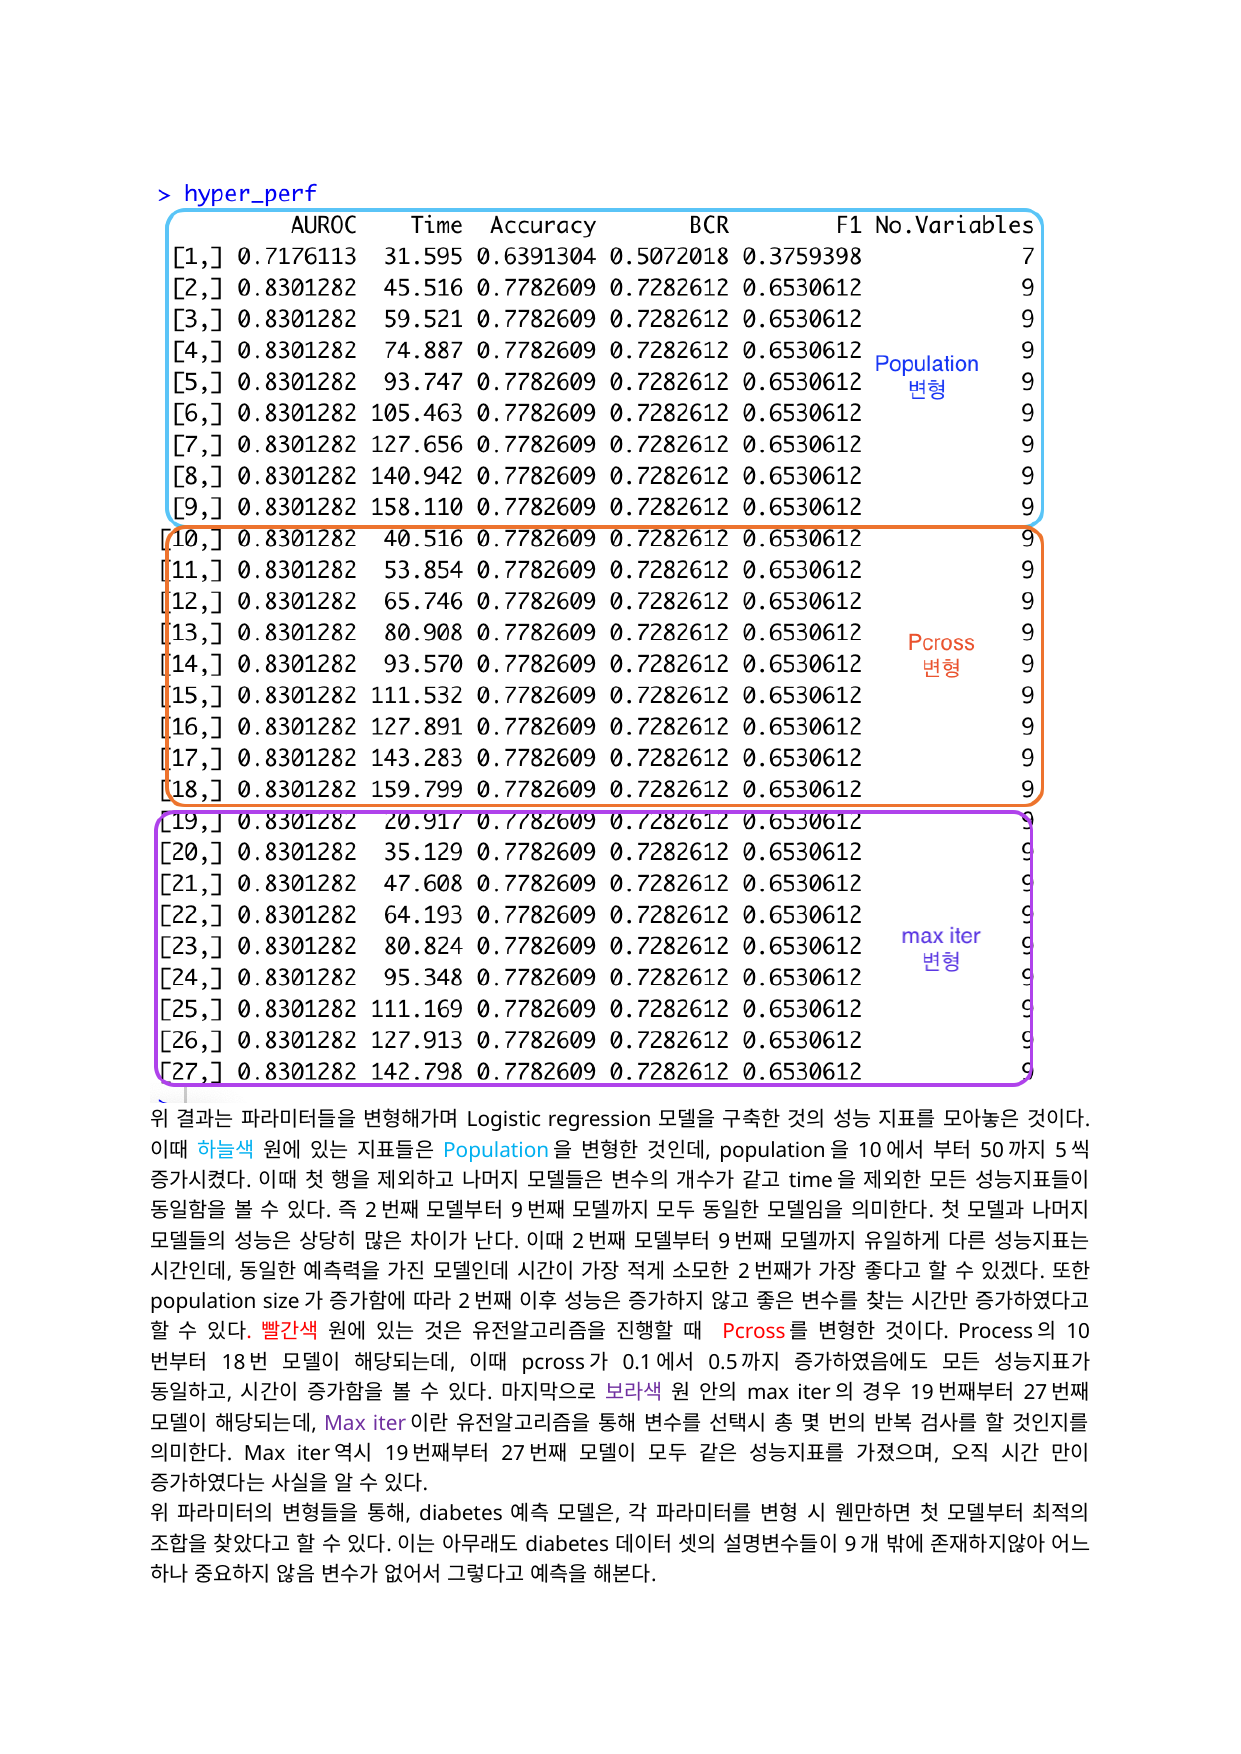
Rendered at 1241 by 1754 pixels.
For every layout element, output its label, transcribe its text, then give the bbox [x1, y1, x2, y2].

picture [150, 177, 1091, 1103]
text 위 파라미터의 변형들을 통해, diabetes 예측 모델은, 각 파라미터를 변형 시 웬만하면 첫 모델부터 최적의 조합을 찾았다고 할 수 있다. 이는 아무래도 diabetes 데이터 셋의 설명변수들이 9개 밖에 존재하지않아 어느 하나 중요하지 않음 변수가 없어서 그렇다고 예측을 해본다. [150, 1497, 1090, 1588]
text 위 결과는 파라미터들을 변형해가며 Logistic regression 모델을 구축한 것의 성능 지표를 모아놓은 것이다. 이때 하늘색 원에 있는 지표들은 Population을 변형한 것인데, population을 10에서 부터 50까지 5씩 증가시켰다. 이때 첫 행을 제외하고 나머지 모델들은 변수의 개수가 같고 time을 제외한 모든 성능지표들이 동일함을 볼 수 있다. 즉 2번째 모델부터 9번째 모델까지 모두 동일한 모델임을 의미한다. 첫 모델과 나머지 모델들의 성능은 상당히 많은 차이가 난다. 이때 2번째 모델부터 9번째 모델까지 유일하게 다른 성능지표는 시간인데, 동일한 예측력을 가진 모델인데 시간이 가장 적게 소모한 2번째가 가장 좋다고 할 수 있겠다. 또한 population size가 증가함에 따라 2번째 이후 성능은 증가하지 않고 좋은 변수를 찾는 시간만 증가하였다고 할 수 있다. 빨간색 원에 있는 것은 유전알고리즘을 진행할 때 Pcross를 변형한 것이다. Process의 10번부터 18번 모델이 해당되는데, 이때 pcross가 0.1에서 0.5까지 증가하였음에도 모든 성능지표가 동일하고, 시간이 증가함을 볼 수 있다. 마지막으로 보라색 원 안의 max iter의 경우 19번째부터 27번째 모델이 해당되는데, Max iter이란 유전알고리즘을 통해 변수를 선택시 총 몇 번의 반복 검사를 할 것인지를 의미한다. Max iter역시 19번째부터 27번째 모델이 모두 같은 성능지표를 가졌으며, 오직 시간 만이 증가하였다는 사실을 알 수 있다. [150, 1103, 1090, 1497]
